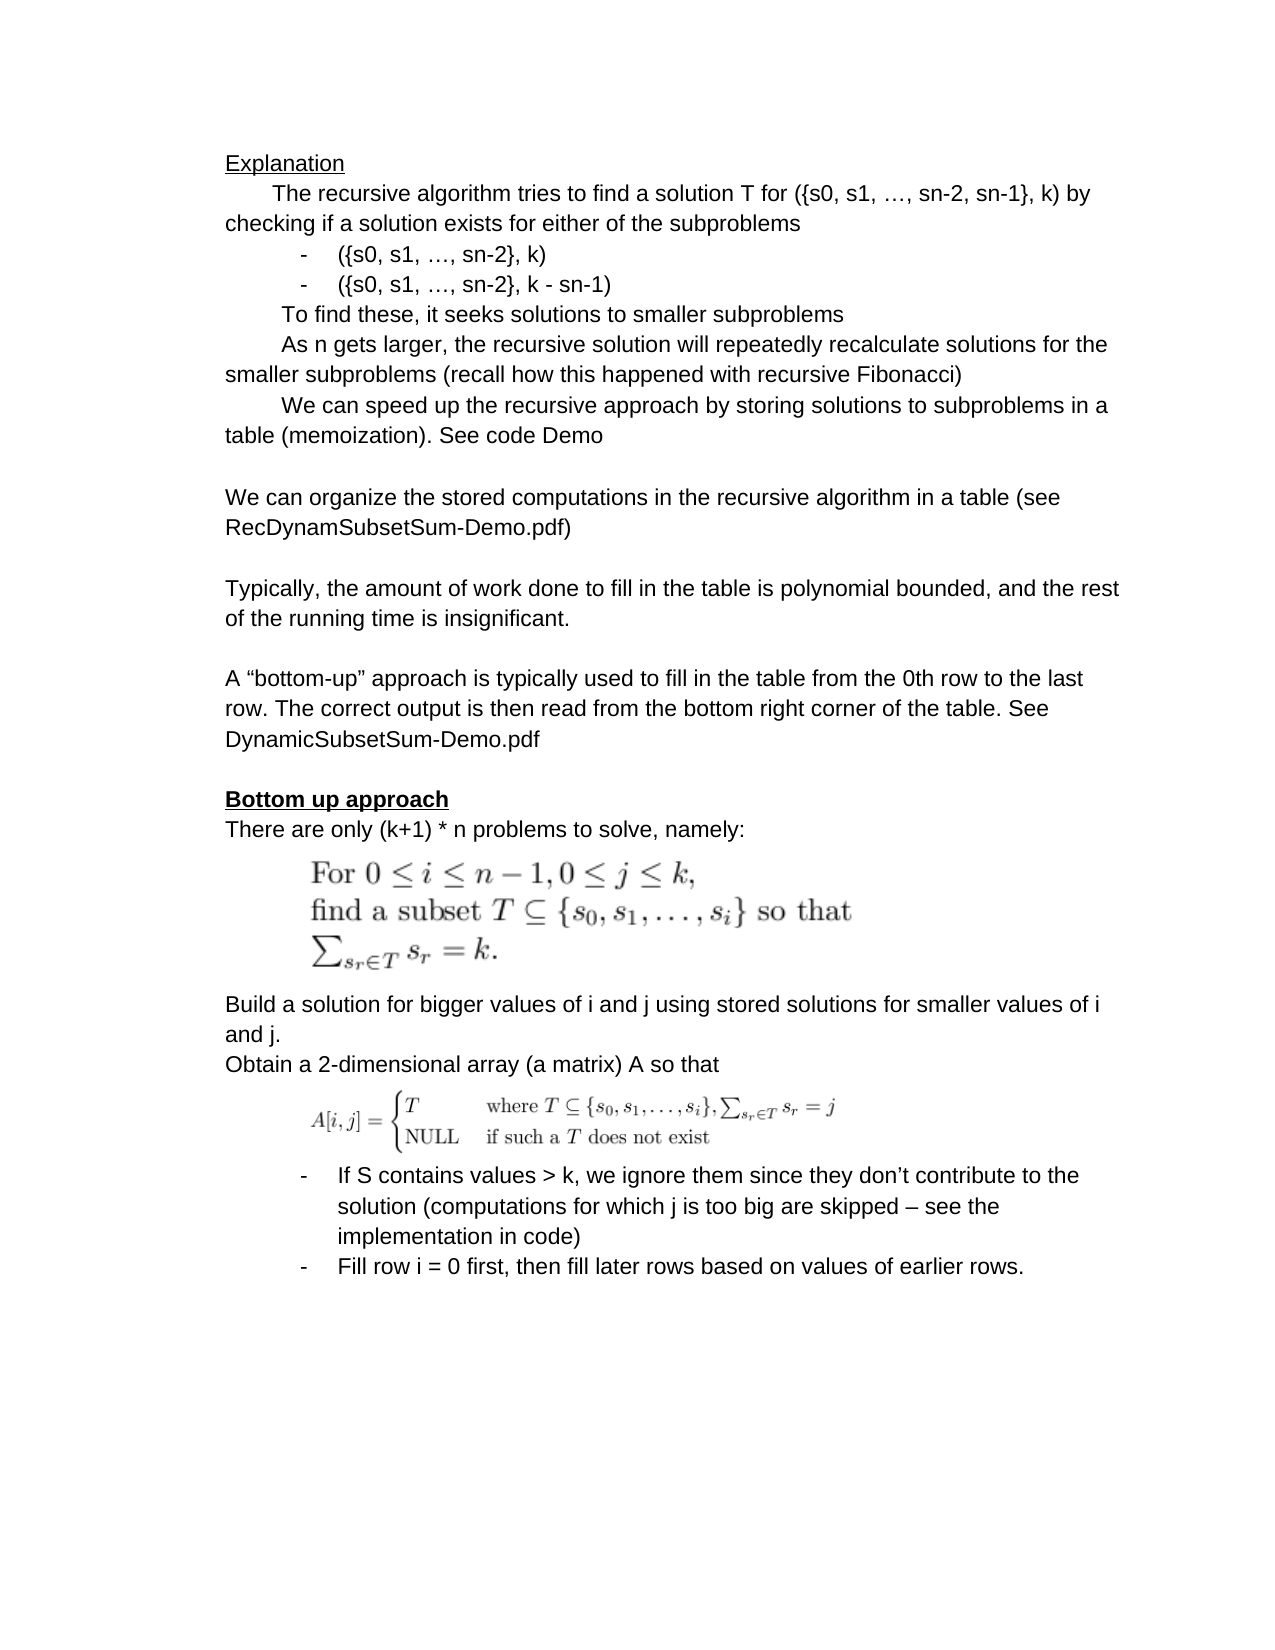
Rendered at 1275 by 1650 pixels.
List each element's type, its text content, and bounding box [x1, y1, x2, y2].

list Fill row i = 0 first, then fill later rows based on values of earlier rows. [300, 1253, 1125, 1279]
text We can speed up the recursive approach by storing solutions to subproblems in a table (memoization). See code Demo [225, 392, 1125, 448]
text We can organize the stored computations in the recursive algorithm in a table (see RecDynamSubsetSum-Demo.pdf) [225, 484, 1125, 541]
list ({s0, s1, …, sn-2}, k) [300, 241, 1125, 267]
list ({s0, s1, …, sn-2}, k - sn-1) [300, 271, 1125, 297]
list If S contains values > k, we ignore them since they don’t contribute to the solution (computations for which j is too big are skipped – see the implementation in code) [300, 1162, 1125, 1249]
text Explanation [150, 150, 1125, 176]
text Bottom up approach [225, 786, 1125, 812]
text The recursive algorithm tries to find a solution T for ({s0, s1, …, sn-2, sn-1}, k) by checking if a solution exists for either of the subproblems [225, 180, 1125, 237]
text To find these, it seeks solutions to smaller subproblems [225, 301, 1125, 327]
text As n gets larger, the recursive solution will repeatedly recalculate solutions for the smaller subproblems (recall how this happened with recursive Fibonacci) [225, 331, 1125, 388]
picture [300, 1081, 851, 1159]
text Typically, the amount of work done to fill in the table is polynomial bounded, and the rest of the running time is insignificant. [225, 574, 1125, 631]
picture [300, 846, 872, 987]
text A “bottom-up” approach is typically used to fill in the table from the 0th row to the last row. The correct output is then read from the bottom right corner of the table. See DynamicSubsetSum-Demo.pdf [225, 665, 1125, 752]
text Obtain a 2-dimensional array (a matrix) A so that [225, 1051, 1125, 1078]
text There are only (k+1) * n problems to solve, namely: [225, 816, 1125, 843]
text Build a solution for bigger values of i and j using stored solutions for smaller values of i and j. [225, 991, 1125, 1048]
